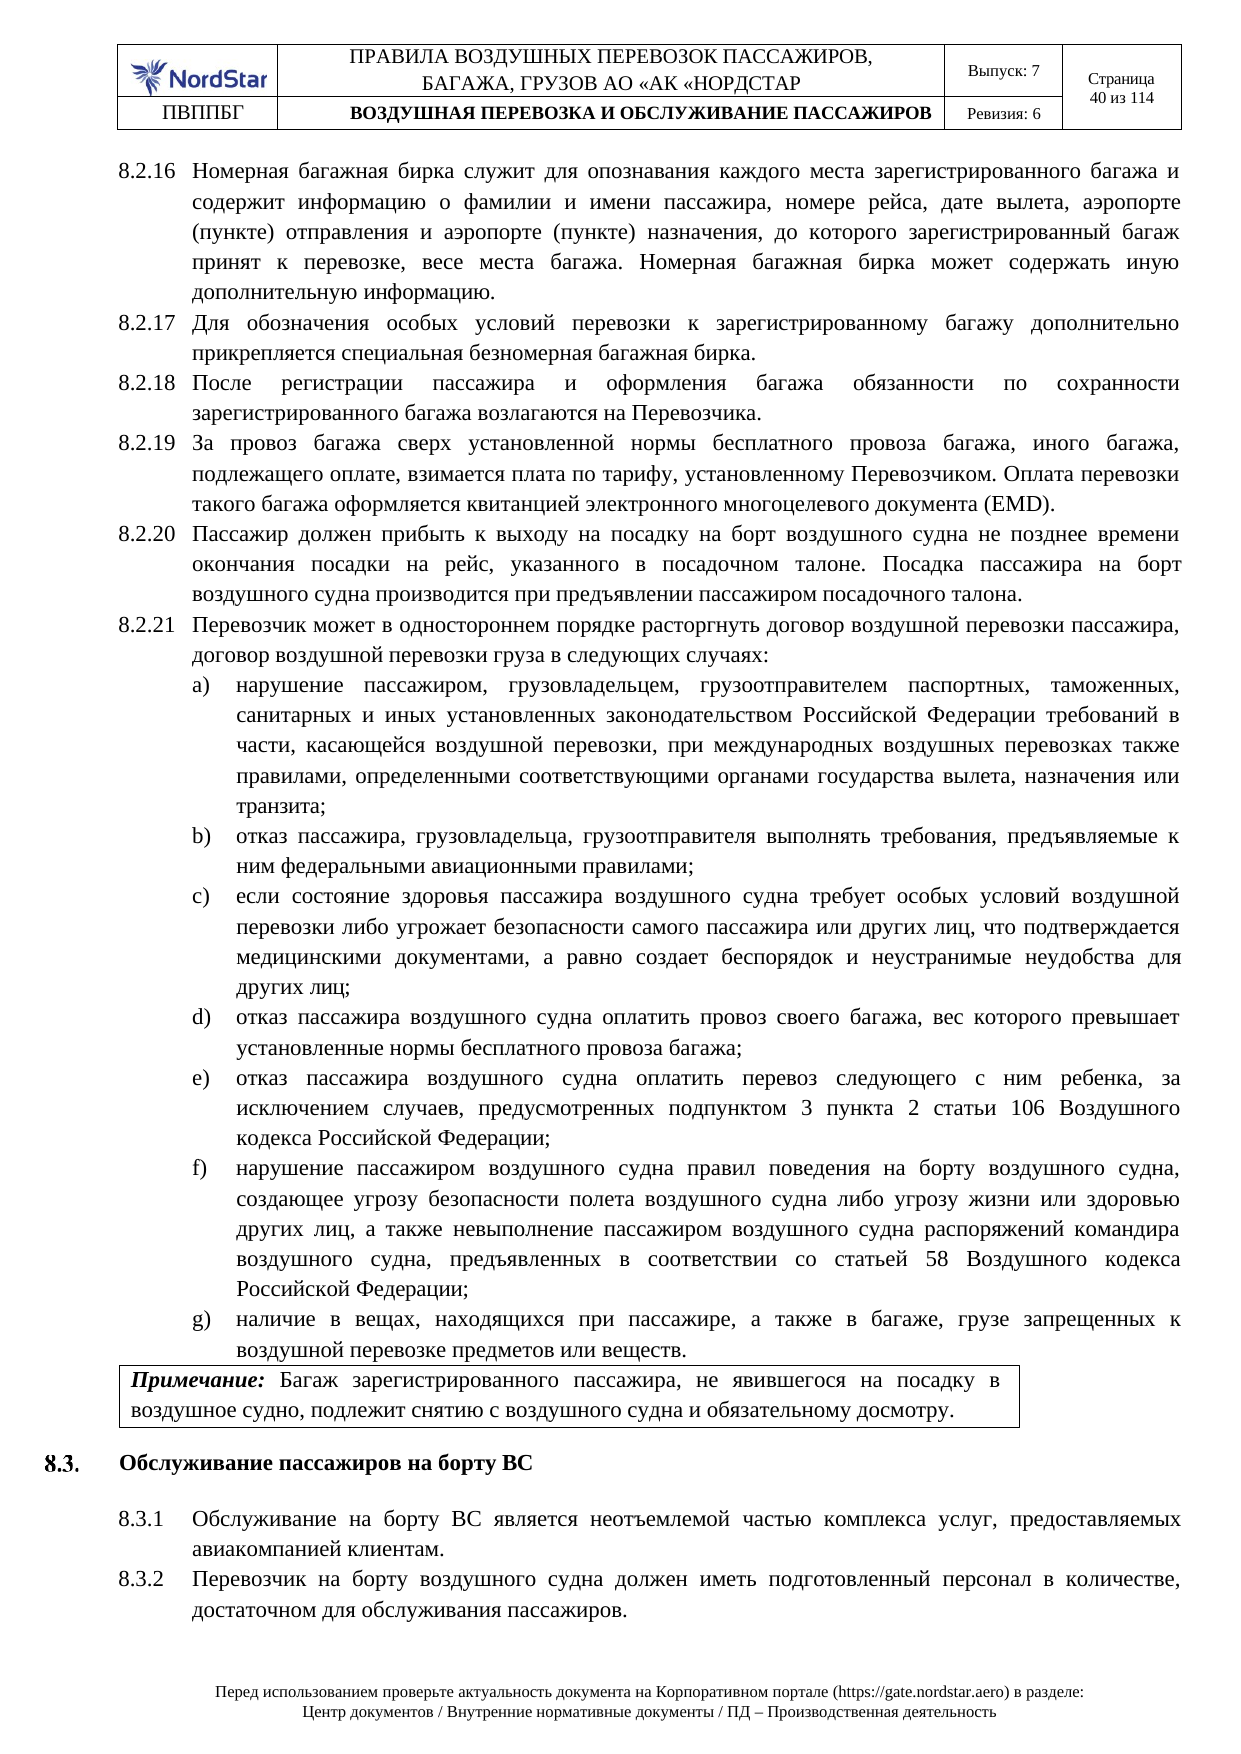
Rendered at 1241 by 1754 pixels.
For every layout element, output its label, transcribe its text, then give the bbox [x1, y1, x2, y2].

picture [130, 59, 267, 96]
list Перевозчик на борту воздушного судна должен иметь подготовленный персонал в количестве, достаточном для обслуживания пассажиров. [118, 1566, 1181, 1622]
list Для обозначения особых условий перевозки к зарегистрированному багажу дополнительно прикрепляется специальная безномерная багажная бирка. [118, 308, 1181, 365]
list отказ пассажира воздушного судна оплатить провоз своего багажа, вес которого превышает установленные нормы бесплатного провоза багажа; [192, 1003, 1181, 1060]
list нарушение пассажиром воздушного судна правил поведения на борту воздушного судна, создающее угрозу безопасности полета воздушного судна либо угрозу жизни или здоровью других лиц, а также невыполнение пассажиром воздушного судна распоряжений командира воздушного судна, предъявленных в соответствии со статьей 58 Воздушного кодекса Российской Федерации; [192, 1154, 1181, 1302]
list Перевозчик может в одностороннем порядке расторгнуть договор воздушной перевозки пассажира, договор воздушной перевозки груза в следующих случаях: [118, 611, 1181, 667]
list наличие в вещах, находящихся при пассажире, а также в багаже, грузе запрещенных к воздушной перевозке предметов или веществ. [192, 1306, 1181, 1362]
list Номерная багажная бирка служит для опознавания каждого места зарегистрированного багажа и содержит информацию о фамилии и имени пассажира, номере рейса, дате вылета, аэропорте (пункте) отправления и аэропорте (пункте) назначения, до которого зарегистрированный багаж принят к перевозке, весе места багажа. Номерная багажная бирка может содержать иную дополнительную информацию. [118, 157, 1181, 305]
list нарушение пассажиром, грузовладельцем, грузоотправителем паспортных, таможенных, санитарных и иных установленных законодательством Российской Федерации требований в части, касающейся воздушной перевозки, при международных воздушных перевозках также правилами, определенными соответствующими органами государства вылета, назначения или транзита; [192, 671, 1181, 818]
picture [45, 1455, 79, 1472]
list отказ пассажира воздушного судна оплатить перевоз следующего с ним ребенка, за исключением случаев, предусмотренных подпунктом 3 пункта 2 статьи 106 Воздушного кодекса Российской Федерации; [192, 1064, 1182, 1151]
list отказ пассажира, грузовладельца, грузоотправителя выполнять требования, предъявляемые к ним федеральными авиационными правилами; [192, 822, 1181, 879]
subtitle Обслуживание пассажиров на борту ВС [45, 1449, 1196, 1476]
list Пассажир должен прибыть к выходу на посадку на борт воздушного судна не позднее времени окончания посадки на рейс, указанного в посадочном талоне. Посадка пассажира на борт воздушного судна производится при предъявлении пассажиром посадочного талона. [118, 520, 1181, 607]
list если состояние здоровья пассажира воздушного судна требует особых условий воздушной перевозки либо угрожает безопасности самого пассажира или других лиц, что подтверждается медицинскими документами, а равно создает беспорядок и неустранимые неудобства для других лиц; [192, 883, 1181, 999]
list После регистрации пассажира и оформления багажа обязанности по сохранности зарегистрированного багажа возлагаются на Перевозчика. [118, 369, 1181, 426]
list За провоз багажа сверх установленной нормы бесплатного провоза багажа, иного багажа, подлежащего оплате, взимается плата по тарифу, установленному Перевозчиком. Оплата перевозки такого багажа оформляется квитанцией электронного многоцелевого документа (EMD). [118, 429, 1181, 516]
list Обслуживание на борту ВС является неотъемлемой частью комплекса услуг, предоставляемых авиакомпанией клиентам. [118, 1505, 1181, 1562]
